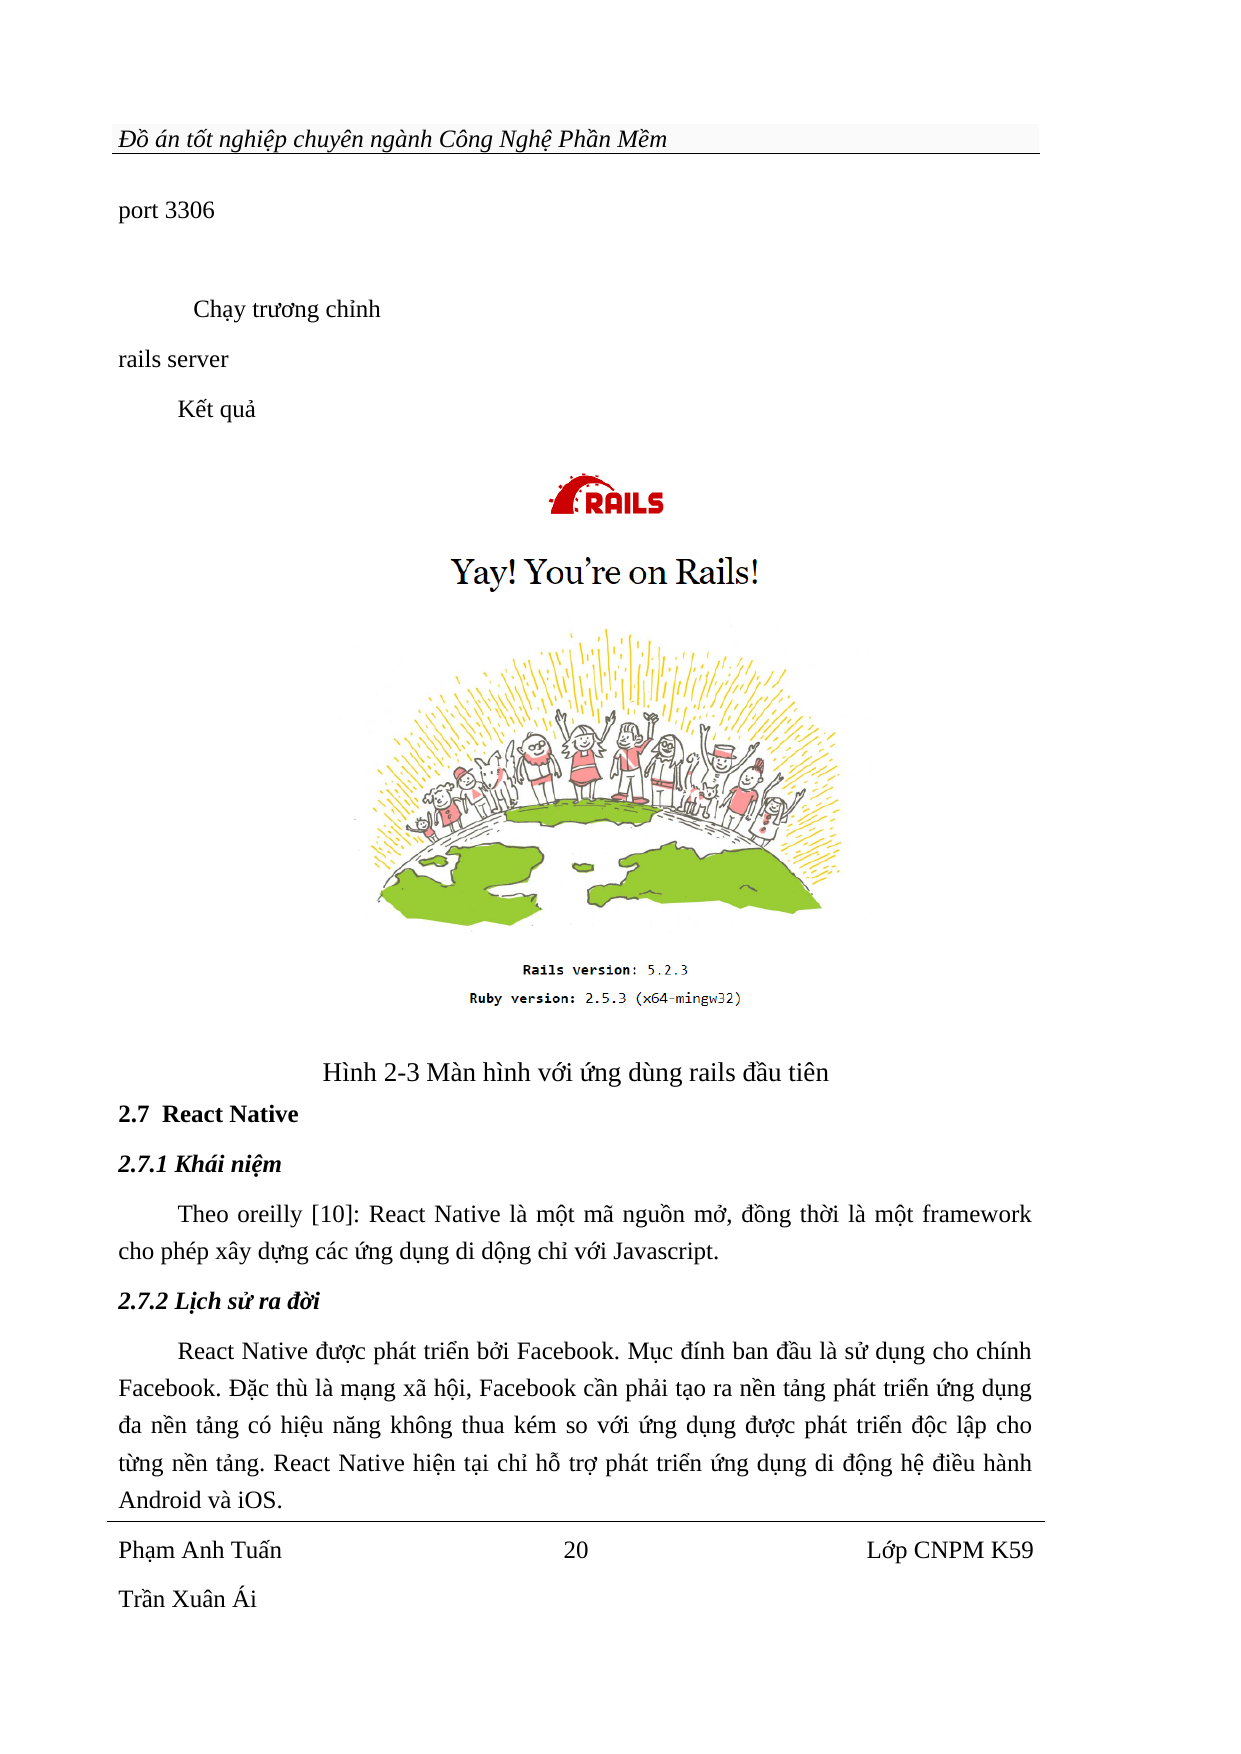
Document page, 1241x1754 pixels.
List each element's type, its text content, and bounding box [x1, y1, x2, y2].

text Theo oreilly : React Native là một mã nguồn mở, đồng thời là một framework cho phép xây dựng các ứng dụng di dộng chỉ với Javascript. [118, 1199, 1033, 1265]
text React Native được phát triển bởi Facebook. Mục đính ban đầu là sử dụng cho chính Facebook. Đặc thù là mạng xã hội, Facebook cần phải tạo ra nền tảng phát triển ứng dụng đa nền tảng có hiệu năng không thua kém so với ứng dụng được phát triển độc lập cho từng nền tảng. React Native hiện tại chỉ hỗ trợ phát triển ứng dụng di động hệ điều hành Android và iOS. [118, 1336, 1033, 1514]
subtitle React Native [118, 1099, 1033, 1128]
subtitle Lịch sử ra đời [118, 1286, 1033, 1315]
text Chạy trương chỉnh [118, 294, 1033, 323]
table_header rails server [107, 332, 1021, 381]
subtitle Khái niệm [118, 1149, 1033, 1178]
text Kết quả [118, 394, 1033, 423]
picture [177, 443, 1093, 1047]
table_header cd myapp/ vim config/database.yml username: root password: aqwe123 host: localhost port 3306 [107, 182, 1021, 232]
